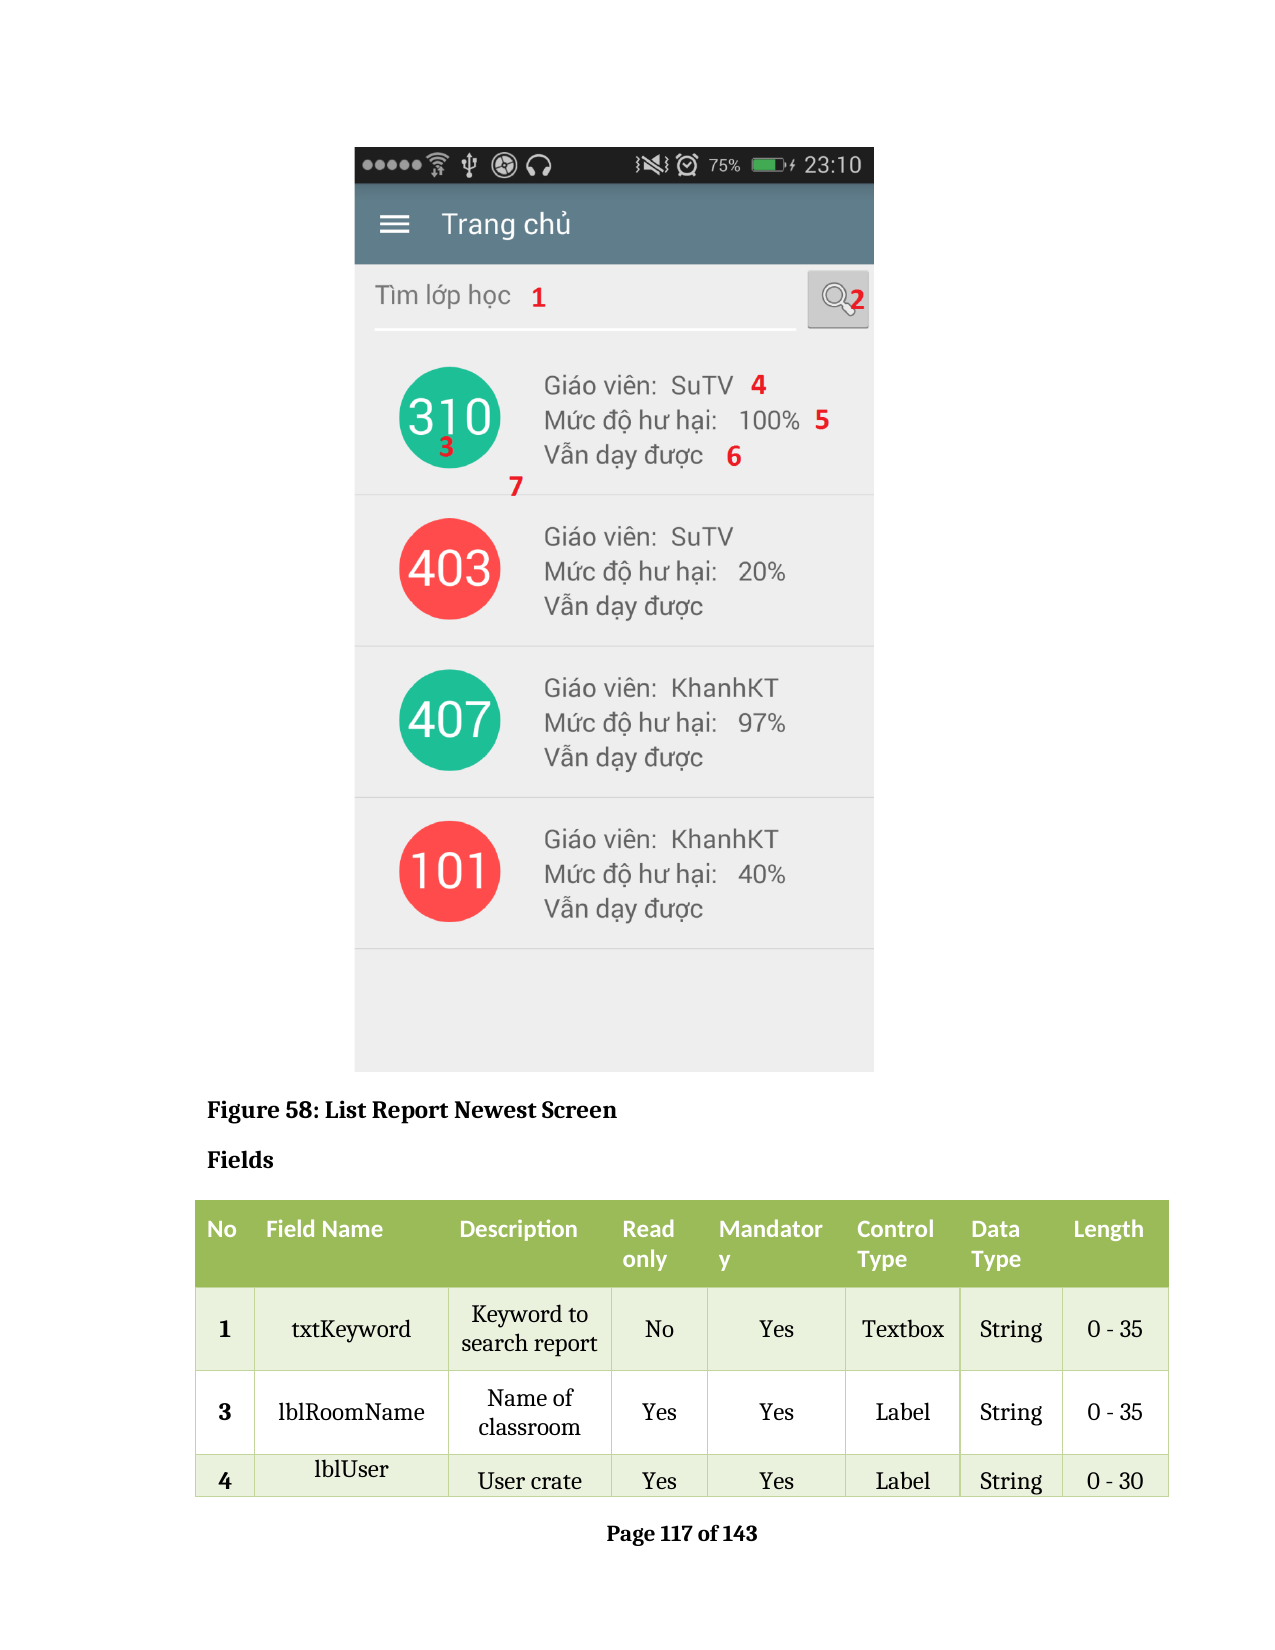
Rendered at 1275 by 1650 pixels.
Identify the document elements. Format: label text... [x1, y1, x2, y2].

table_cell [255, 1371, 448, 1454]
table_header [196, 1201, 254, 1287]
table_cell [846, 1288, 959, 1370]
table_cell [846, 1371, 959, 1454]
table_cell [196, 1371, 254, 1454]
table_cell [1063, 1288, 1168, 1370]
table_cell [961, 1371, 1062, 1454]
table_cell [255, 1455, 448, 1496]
text Fields [207, 1146, 1157, 1174]
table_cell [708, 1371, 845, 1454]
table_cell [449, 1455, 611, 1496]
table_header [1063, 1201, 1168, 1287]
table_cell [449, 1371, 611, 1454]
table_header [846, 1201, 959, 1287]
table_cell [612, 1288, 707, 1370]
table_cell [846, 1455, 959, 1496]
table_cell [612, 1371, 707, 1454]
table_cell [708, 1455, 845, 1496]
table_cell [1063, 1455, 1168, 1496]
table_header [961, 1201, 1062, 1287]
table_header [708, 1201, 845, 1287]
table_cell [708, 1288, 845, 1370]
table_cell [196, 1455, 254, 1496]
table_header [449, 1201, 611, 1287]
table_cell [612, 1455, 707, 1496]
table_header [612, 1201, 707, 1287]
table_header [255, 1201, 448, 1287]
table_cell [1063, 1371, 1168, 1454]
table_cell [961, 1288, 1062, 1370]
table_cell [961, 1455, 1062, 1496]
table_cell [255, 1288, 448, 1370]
picture [354, 147, 874, 1072]
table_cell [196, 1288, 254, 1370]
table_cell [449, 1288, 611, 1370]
